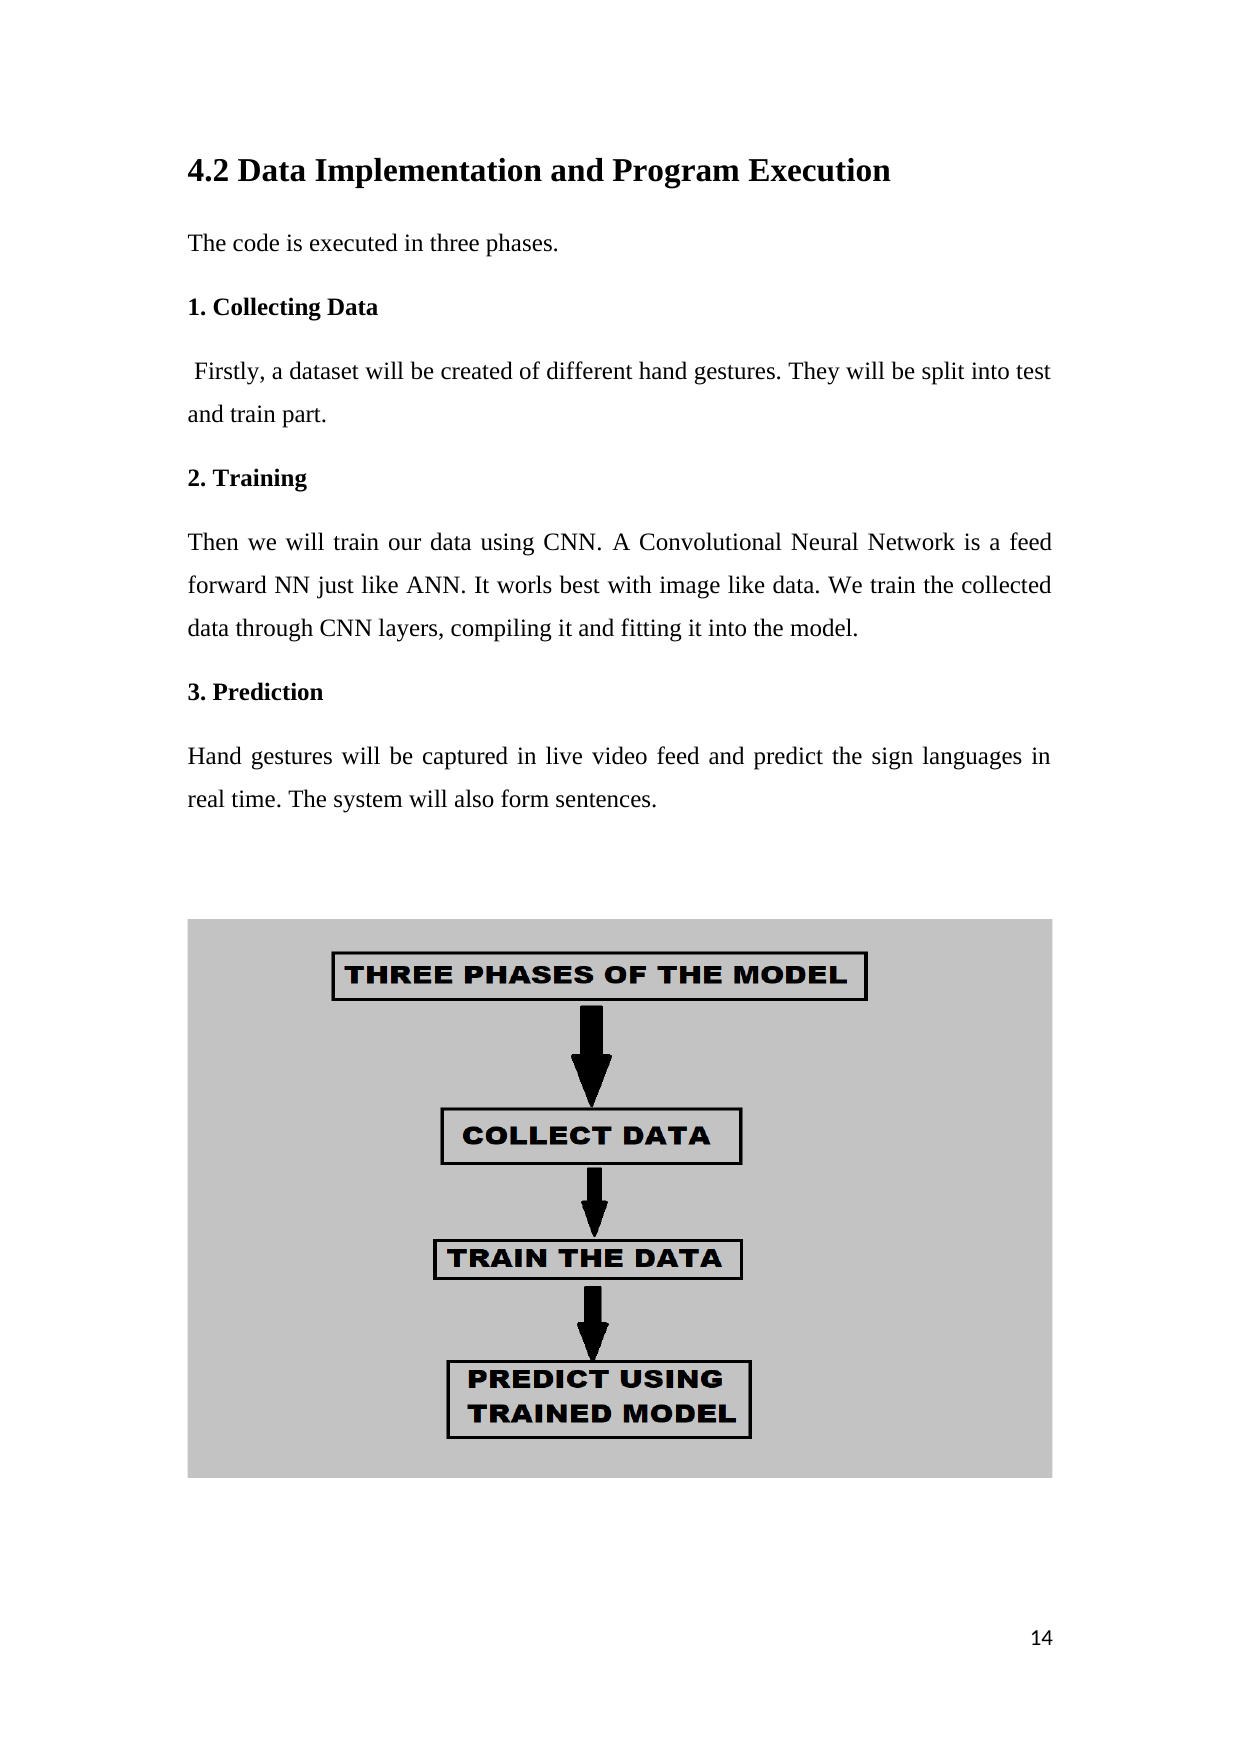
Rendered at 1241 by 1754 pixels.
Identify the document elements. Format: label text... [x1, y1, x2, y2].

text 1. Collecting Data [187, 292, 1053, 321]
text Firstly, a dataset will be created of different hand gestures. They will be split into test and train part. [187, 356, 1053, 428]
text The code is executed in three phases. [187, 228, 1053, 257]
text 3. Prediction [187, 677, 1053, 706]
text Then we will train our data using CNN. A Convolutional Neural Network is a feed forward NN just like ANN. It worls best with image like data. We train the collected data through CNN layers, compiling it and fitting it into the model. [187, 527, 1053, 642]
text 4.2 Data Implementation and Program Execution [187, 150, 1053, 188]
text 2. Training [187, 463, 1053, 492]
text Hand gestures will be captured in live video feed and predict the sign languages in real time. The system will also form sentences. [187, 741, 1053, 813]
picture [187, 919, 1053, 1478]
